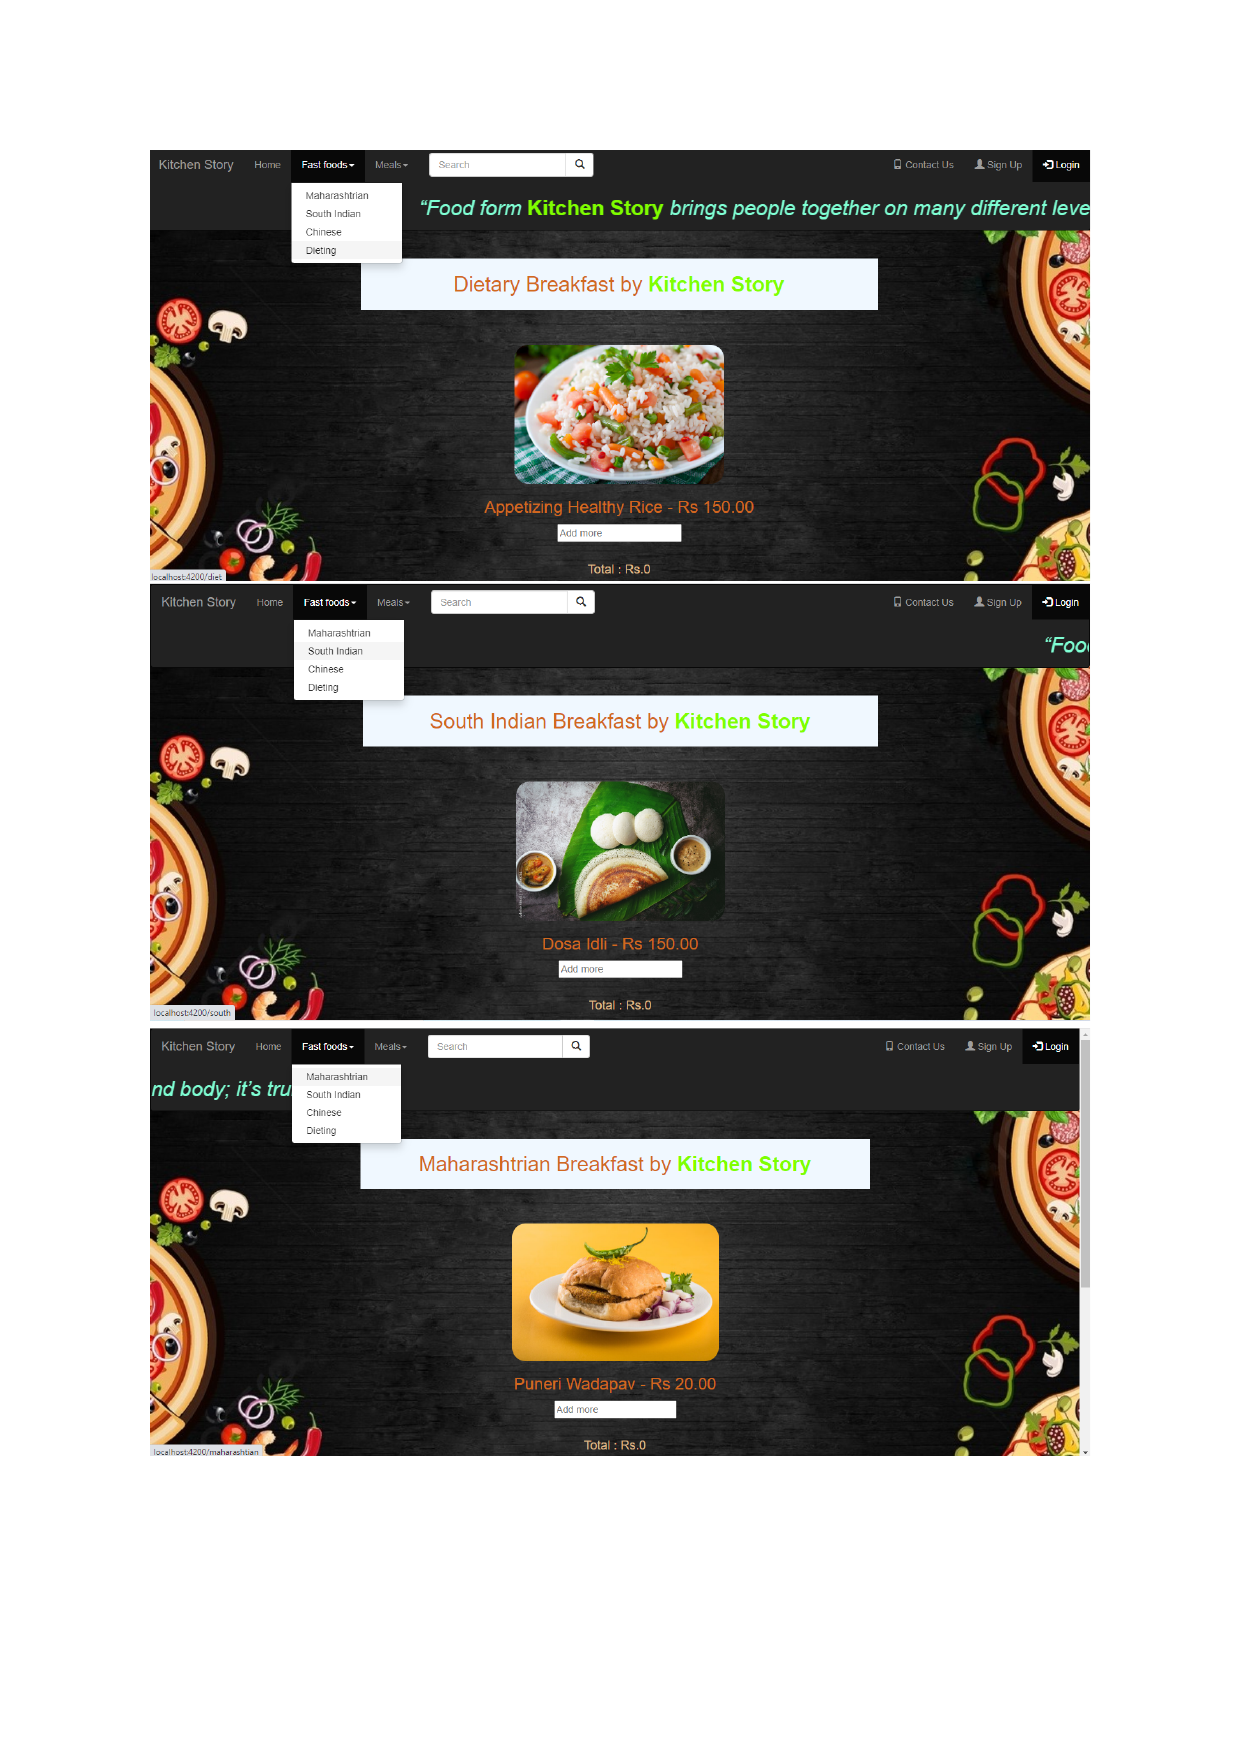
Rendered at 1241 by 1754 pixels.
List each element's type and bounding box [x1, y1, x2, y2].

picture [150, 150, 1091, 581]
picture [150, 1022, 1091, 1456]
picture [150, 583, 1091, 1021]
